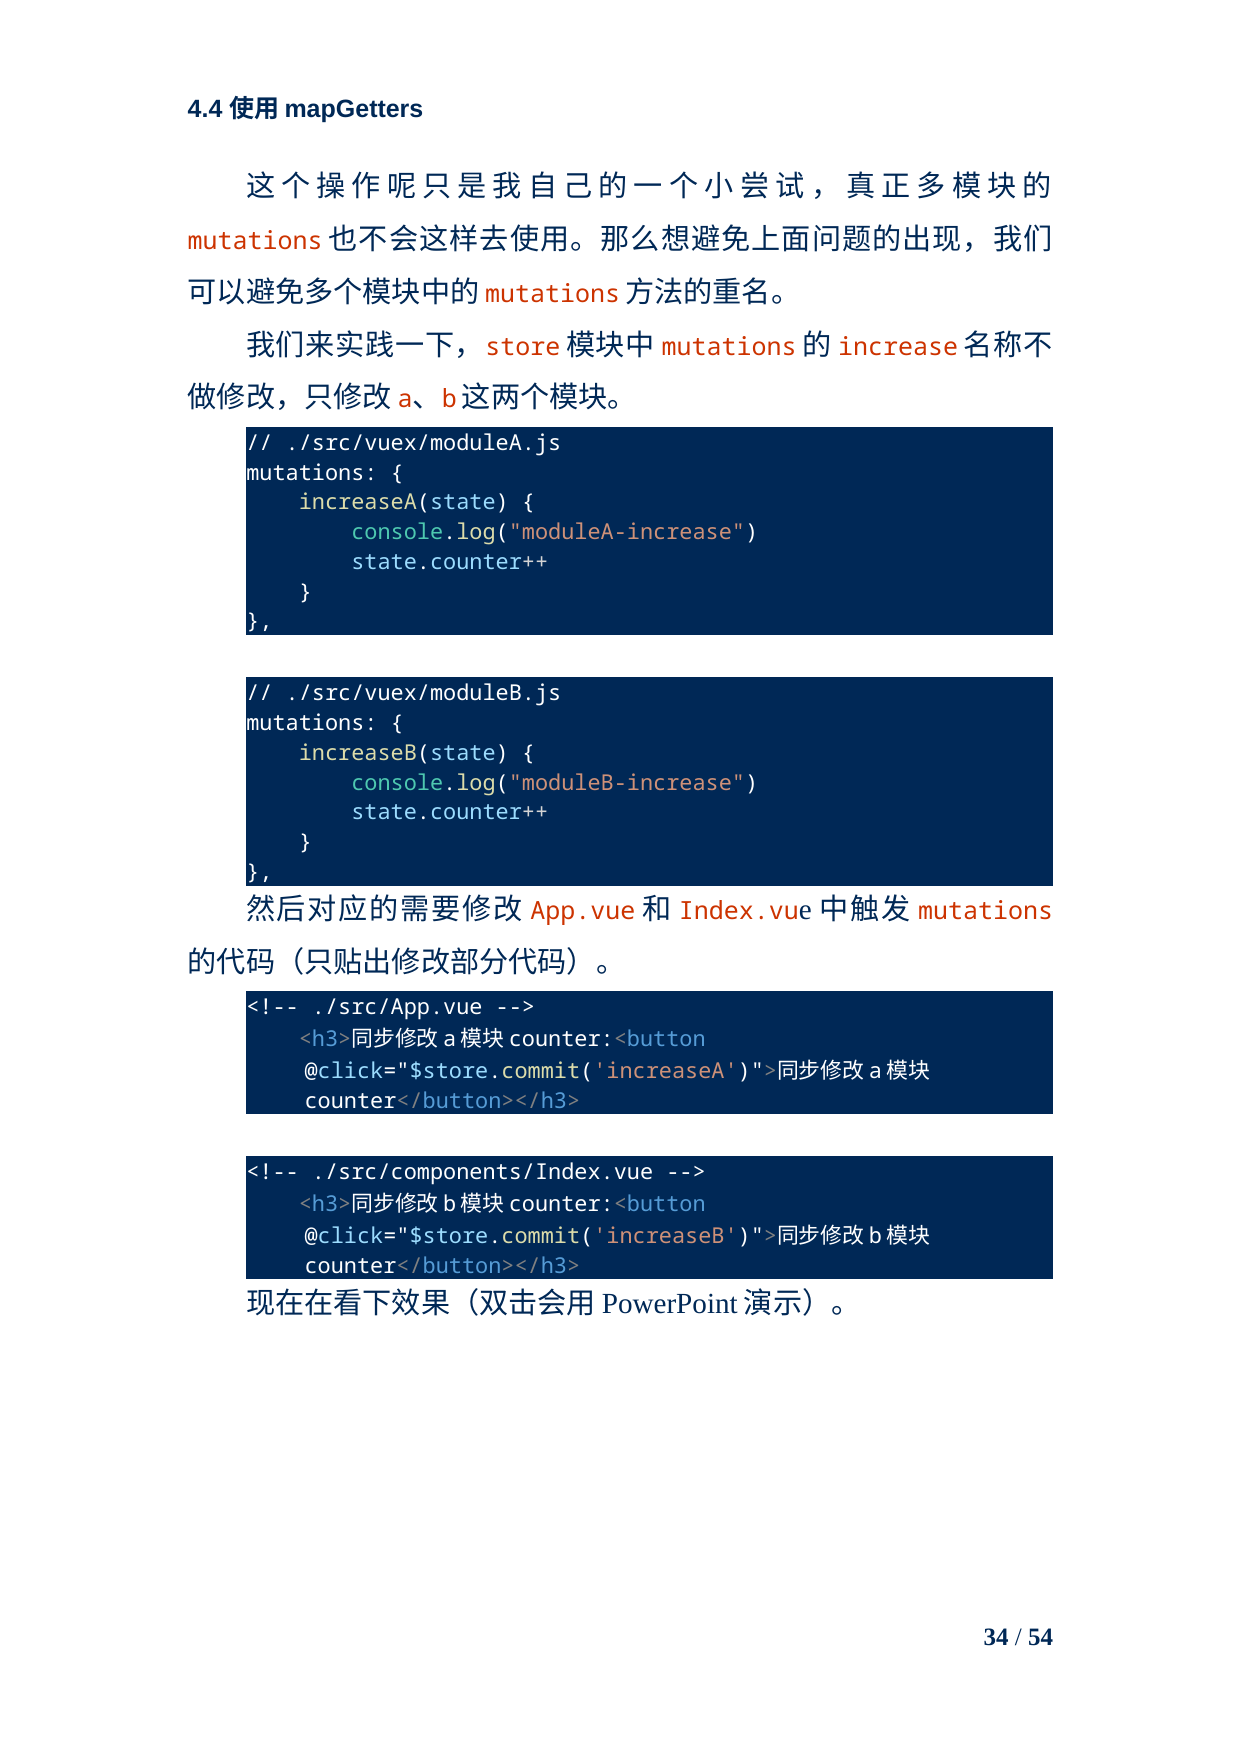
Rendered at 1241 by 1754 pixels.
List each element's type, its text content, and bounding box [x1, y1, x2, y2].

text <h3>同步修改b模块counter:<button @click="$store.commit('increaseB')">同步修改b模块counter</button></h3> [246, 1186, 1053, 1279]
text }, [246, 856, 1053, 886]
text mutations: { [246, 707, 1053, 737]
text state.counter++ [246, 546, 1053, 576]
text // ./src/vuex/moduleB.js [246, 677, 1053, 707]
text <h3>同步修改a模块counter:<button @click="$store.commit('increaseA')">同步修改a模块counter</button></h3> [246, 1021, 1053, 1114]
text 现在在看下效果（双击会用PowerPoint演示）。 [187, 1279, 1053, 1322]
text }, [246, 605, 1053, 635]
text // ./src/vuex/moduleA.js [246, 427, 1053, 456]
text console.log("moduleA-increase") [246, 516, 1053, 546]
text mutations: { [246, 456, 1053, 486]
text increaseB(state) { [246, 737, 1053, 766]
text <!-- ./src/App.vue --> [246, 991, 1053, 1021]
text } [246, 576, 1053, 605]
text increaseA(state) { [246, 486, 1053, 516]
text } [246, 826, 1053, 856]
text 然后对应的需要修改App.vue和Index.vue中触发mutations的代码（只贴出修改部分代码）。 [187, 886, 1053, 981]
text console.log("moduleB-increase") [246, 766, 1053, 796]
text state.counter++ [246, 796, 1053, 826]
text <!-- ./src/components/Index.vue --> [246, 1156, 1053, 1186]
text 这个操作呢只是我自己的一个小尝试，真正多模块的mutations也不会这样去使用。那么想避免上面问题的出现，我们可以避免多个模块中的mutations方法的重名。 [187, 163, 1053, 311]
text 我们来实践一下，store模块中mutations的increase名称不做修改，只修改a、b这两个模块。 [187, 321, 1053, 416]
